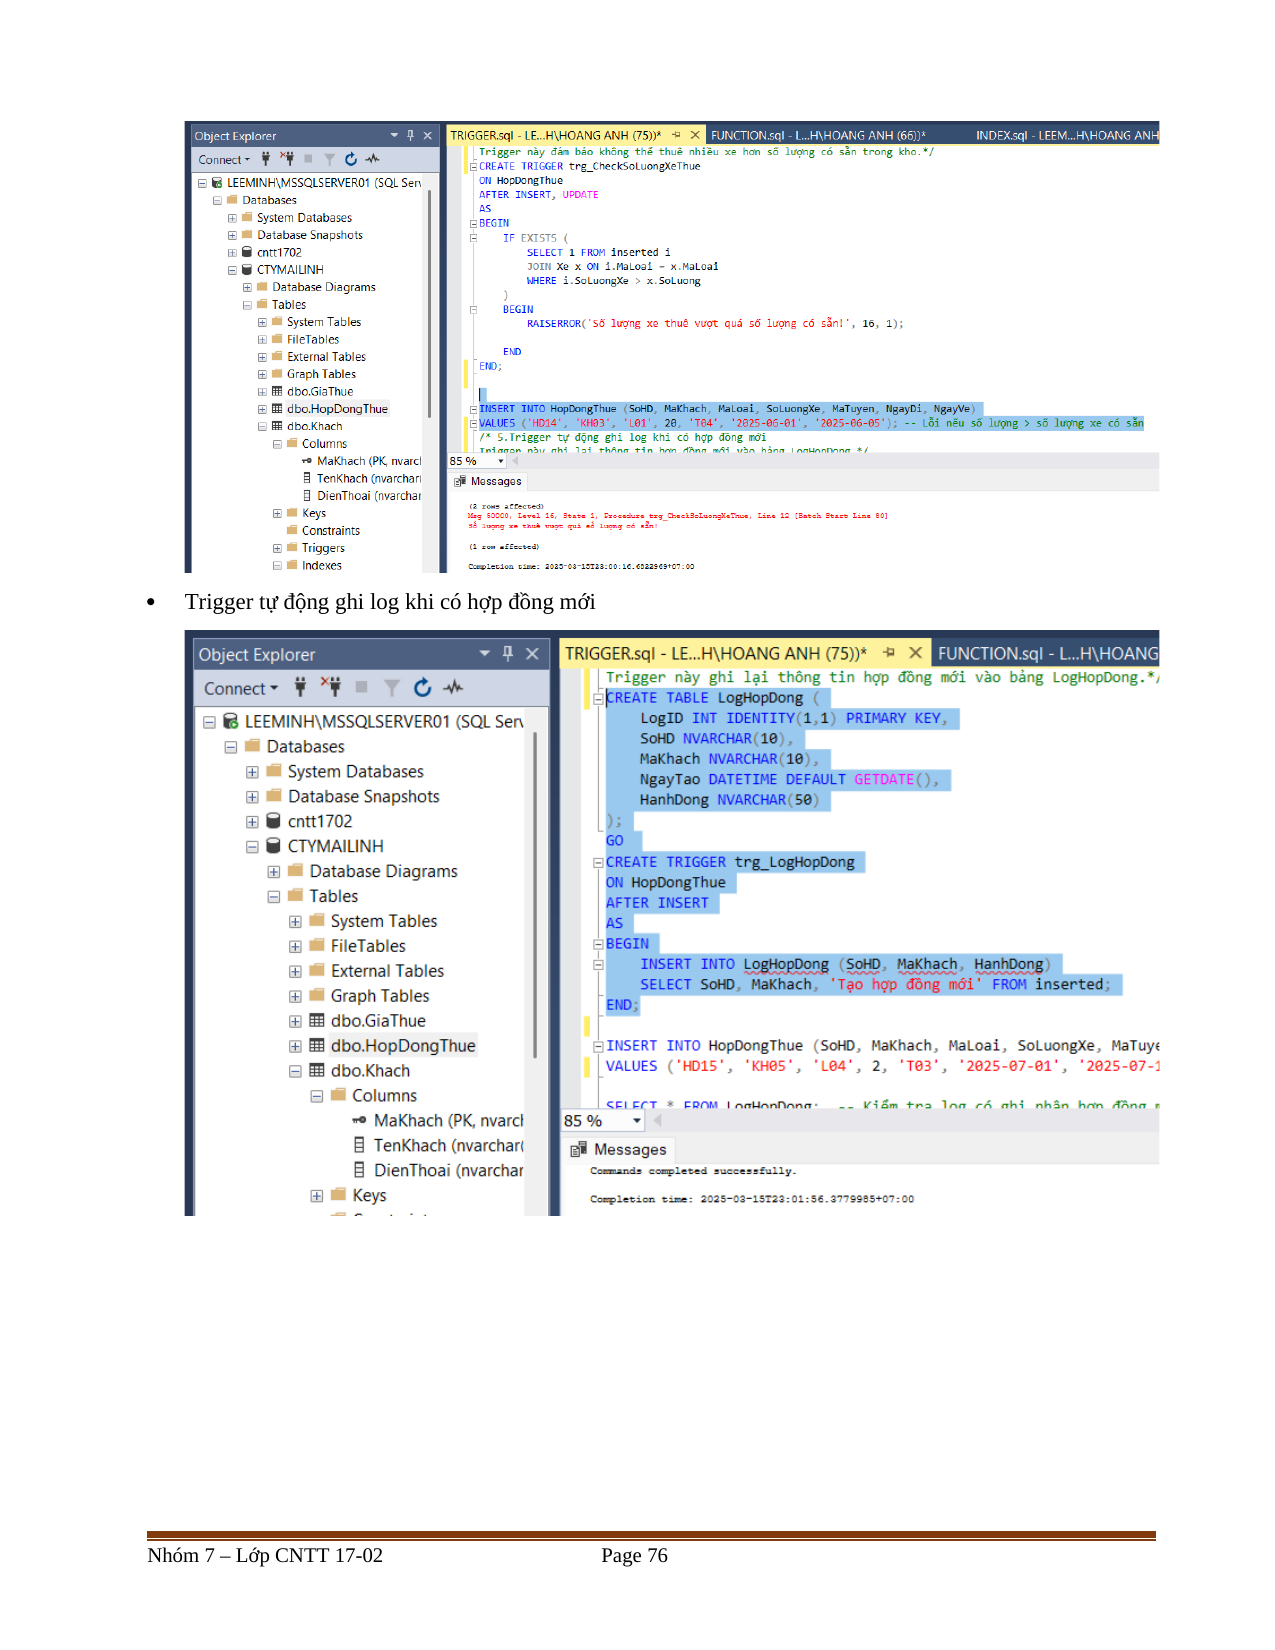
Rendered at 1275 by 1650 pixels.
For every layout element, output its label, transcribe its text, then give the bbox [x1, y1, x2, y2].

text Trigger tự động ghi log khi có hợp đồng mới [147, 588, 1156, 614]
picture [184, 630, 1160, 1216]
picture [184, 121, 1160, 573]
